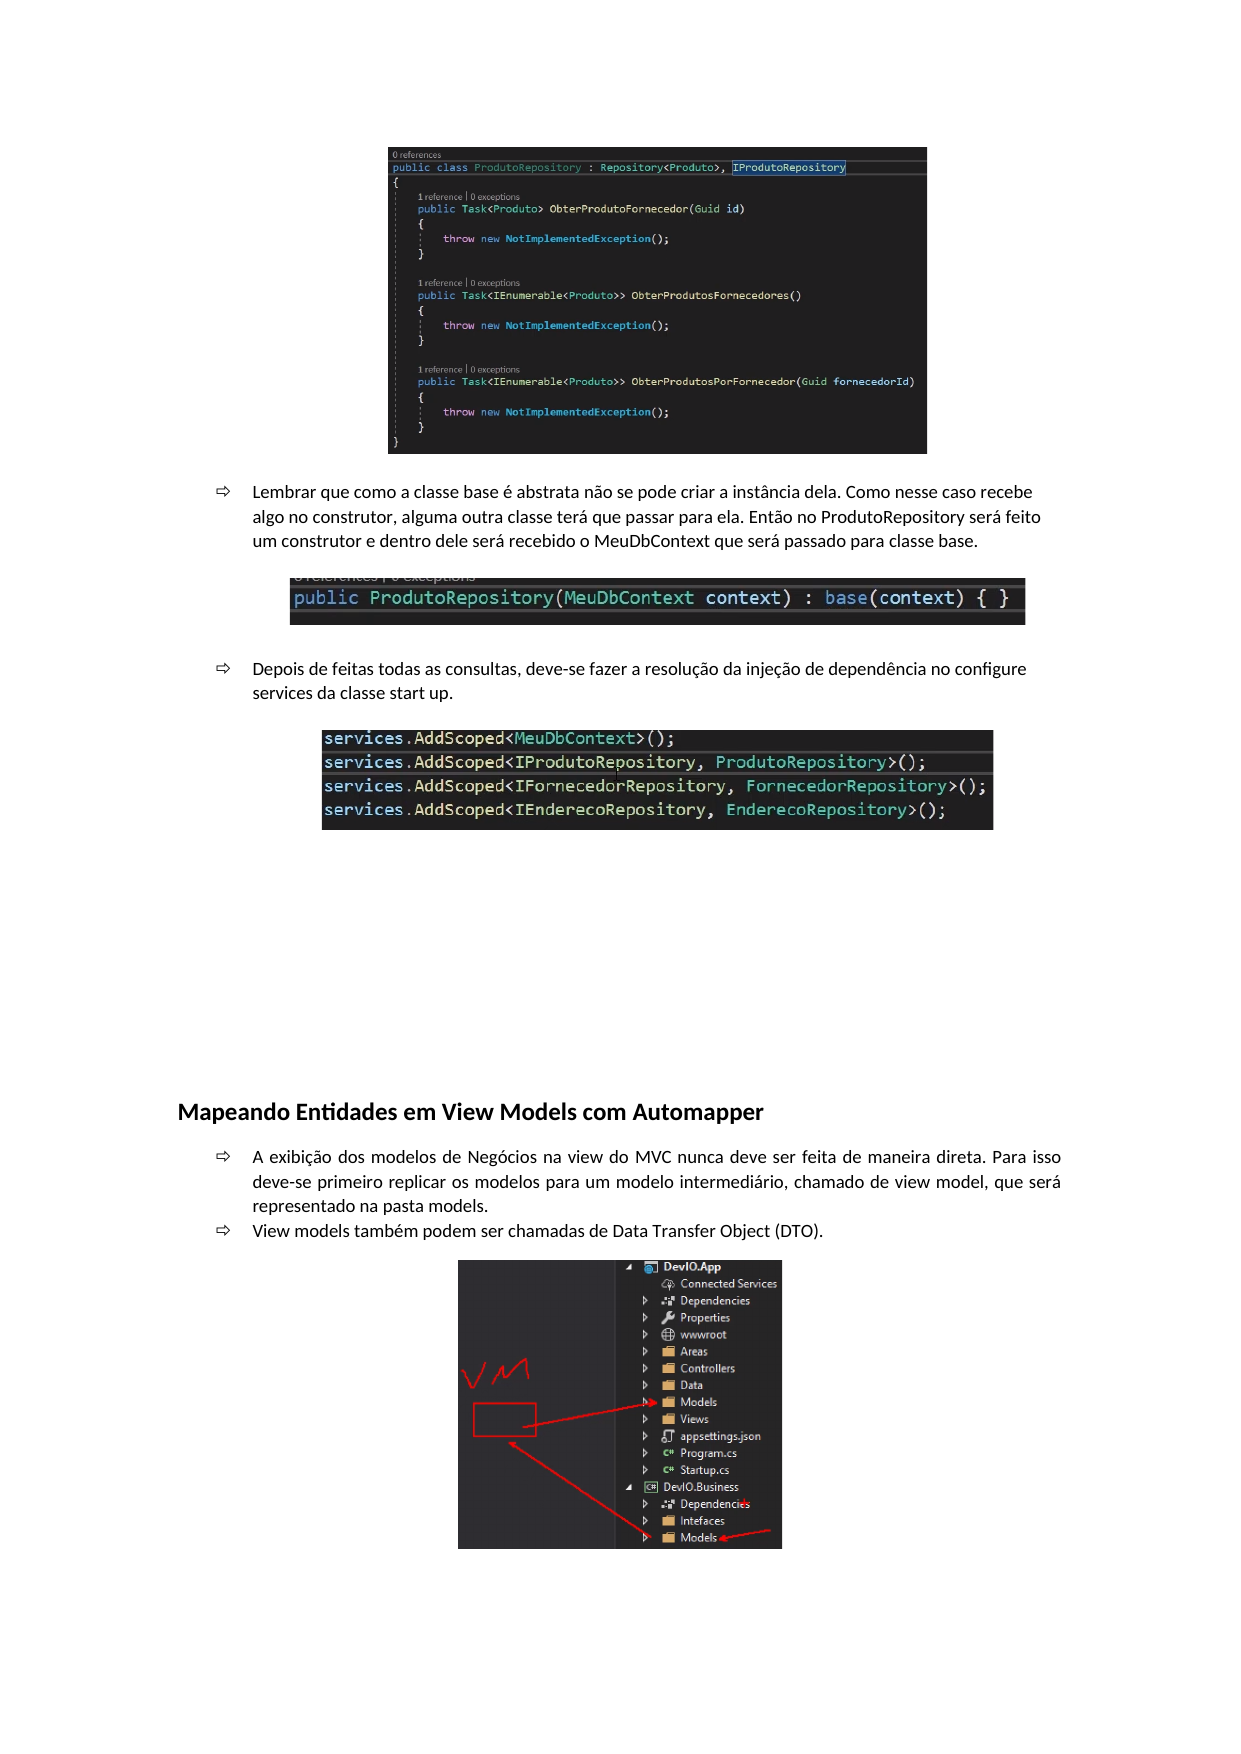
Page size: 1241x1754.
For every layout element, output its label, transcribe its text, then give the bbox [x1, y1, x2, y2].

text Mapeando Entidades em View Models com Automapper [177, 1096, 1063, 1126]
list Depois de feitas todas as consultas, deve-se fazer a resolução da injeção de dependência no configure services da classe start up. [215, 657, 1063, 704]
picture [289, 578, 1026, 625]
list A exibição dos modelos de Negócios na view do MVC nunca deve ser feita de maneira direta. Para isso deve-se primeiro replicar os modelos para um modelo intermediário, chamado de view model, que será representado na pasta models. [215, 1145, 1063, 1217]
list View models também podem ser chamadas de Data Transfer Object (DTO). [215, 1219, 1063, 1242]
list Lembrar que como a classe base é abstrata não se pode criar a instância dela. Como nesse caso recebe algo no construtor, alguma outra classe terá que passar para ela. Então no ProdutoRepository será feito um construtor e dentro dele será recebido o MeuDbContext que será passado para classe base. [215, 480, 1063, 552]
picture [321, 730, 994, 830]
picture [458, 1260, 783, 1549]
picture [388, 147, 928, 454]
